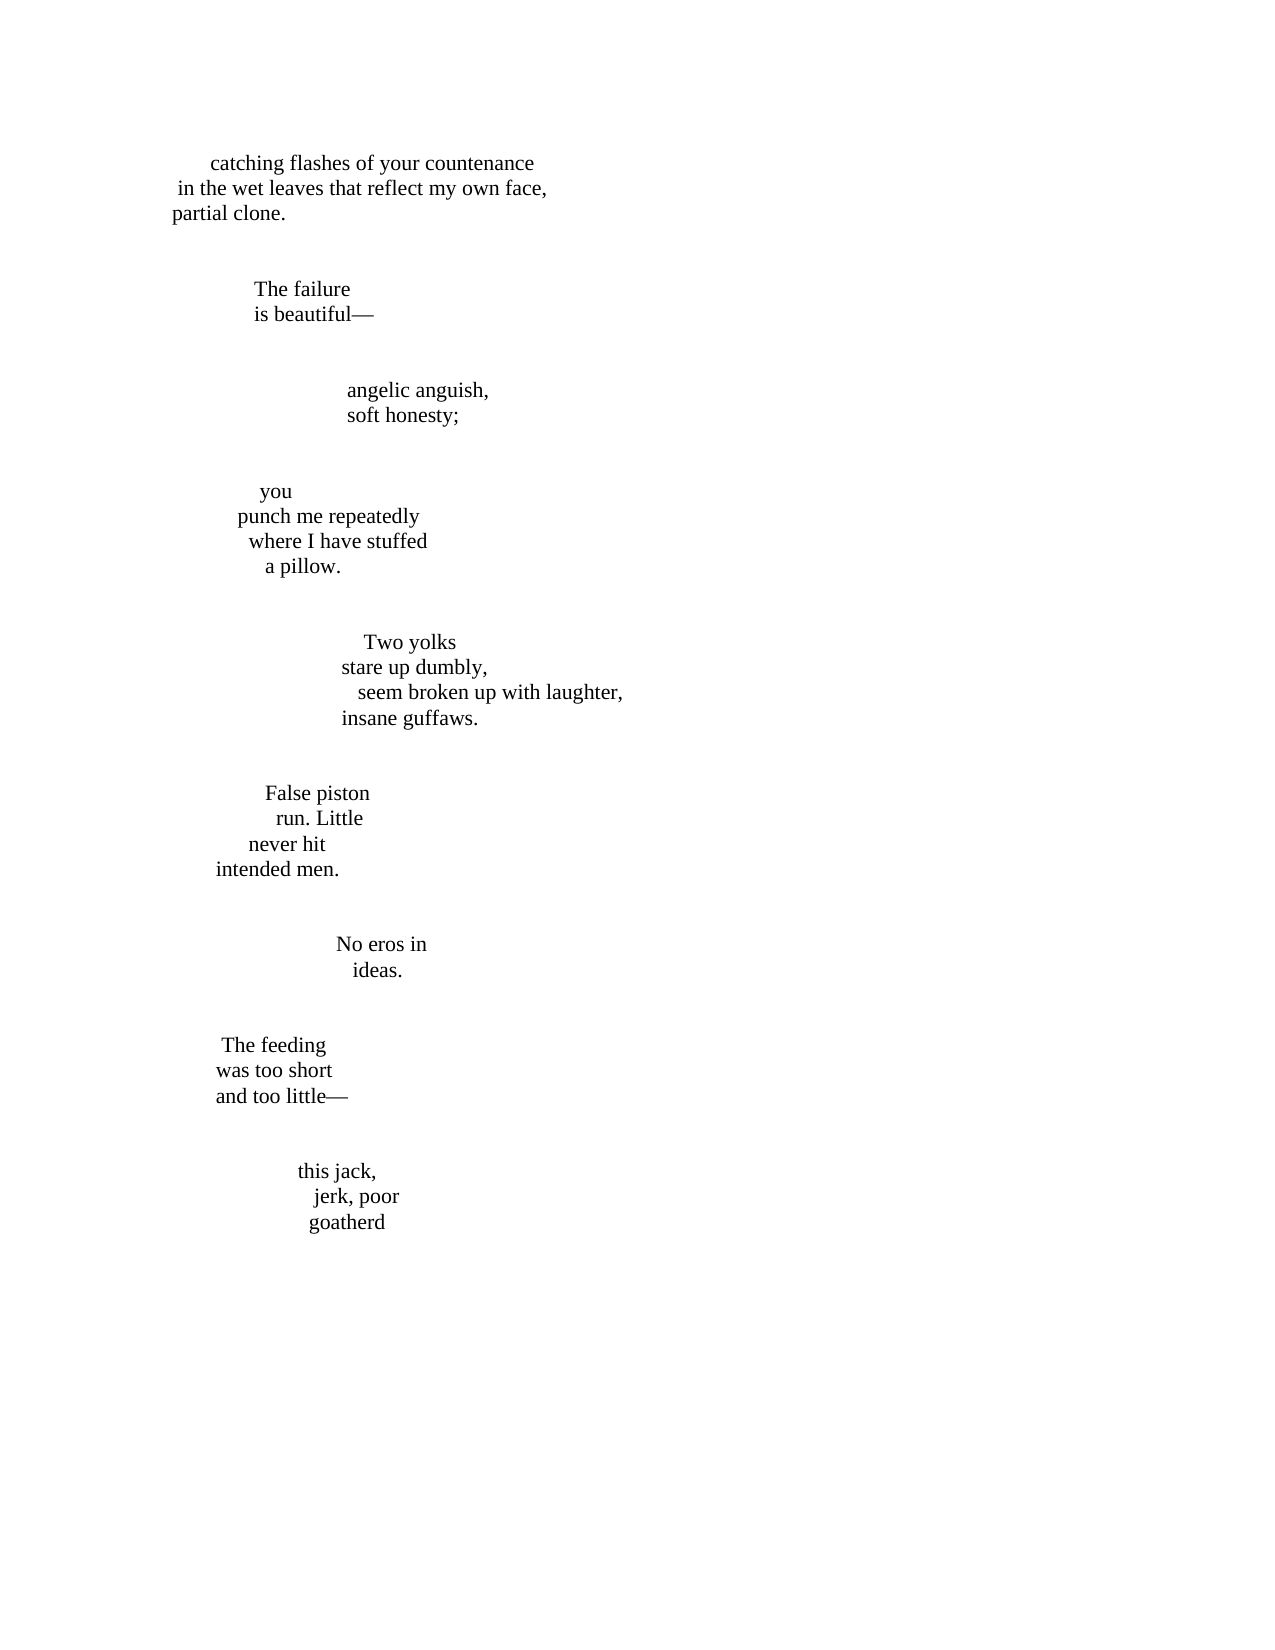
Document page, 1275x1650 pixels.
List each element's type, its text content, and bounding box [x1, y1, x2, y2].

text Two yolks [150, 629, 1275, 654]
text a pillow. [150, 553, 1275, 578]
text ideas. [150, 957, 1275, 982]
text goatherd [150, 1209, 1275, 1234]
text is beautiful— [150, 301, 1275, 326]
text punch me repeatedly [150, 503, 1275, 528]
text catching flashes of your countenance [150, 150, 1275, 175]
text stare up dumbly, [150, 654, 1275, 679]
text False piston [150, 780, 1275, 805]
text you [150, 478, 1275, 503]
text The feeding [150, 1032, 1275, 1057]
text run. Little [150, 805, 1275, 831]
text jerk, poor [150, 1183, 1275, 1209]
text where I have stuffed [150, 528, 1275, 553]
text this jack, [150, 1158, 1275, 1183]
text intended men. [150, 856, 1275, 881]
text angelic anguish, [150, 377, 1275, 402]
text and too little— [150, 1083, 1275, 1108]
text never hit [150, 831, 1275, 856]
text insane guffaws. [150, 704, 1275, 730]
text No eros in [150, 931, 1275, 957]
text in the wet leaves that reflect my own face, [150, 175, 1275, 200]
text was too short [150, 1057, 1275, 1083]
text partial clone. [150, 200, 1275, 226]
text seem broken up with laughter, [150, 679, 1275, 704]
text The failure [150, 276, 1275, 301]
text soft honesty; [150, 402, 1275, 427]
